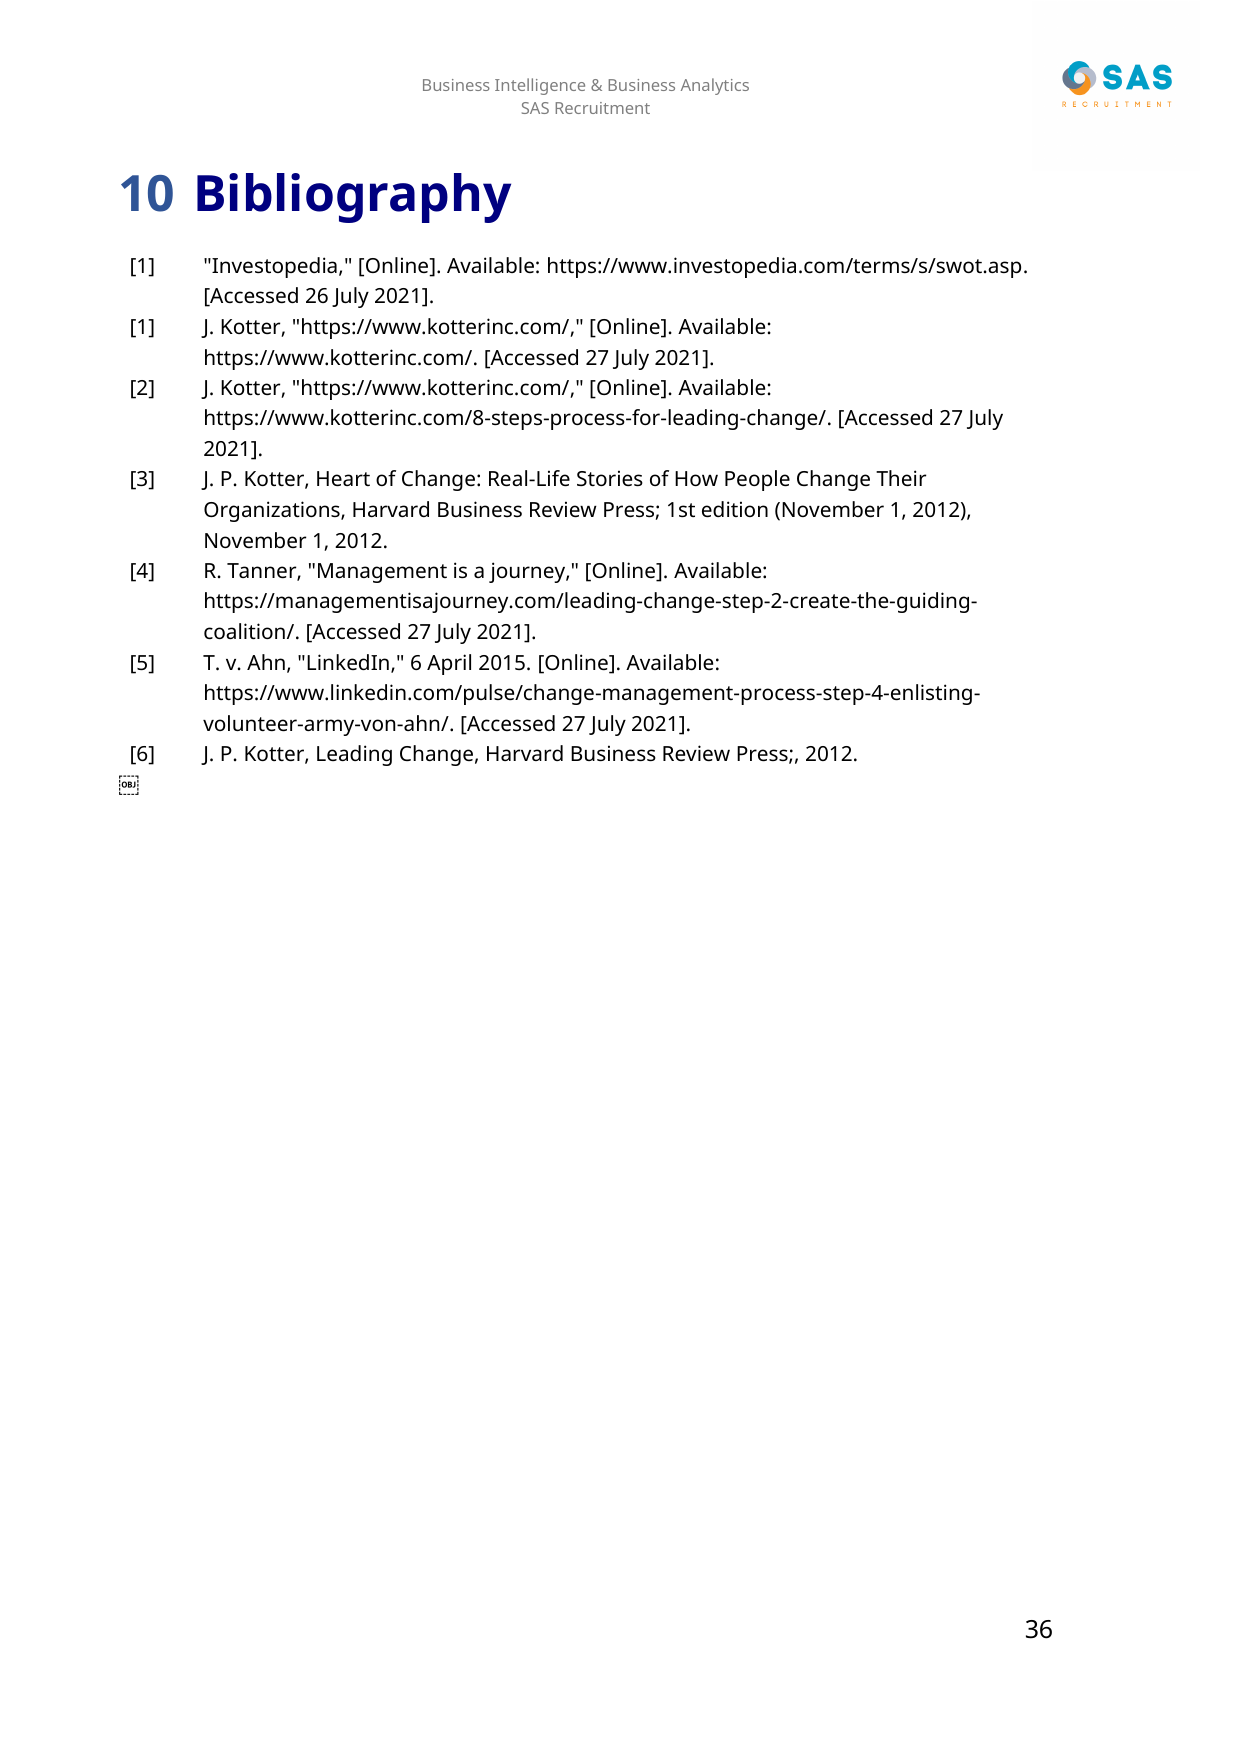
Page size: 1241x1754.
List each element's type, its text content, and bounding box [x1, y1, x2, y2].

table_cell J. Kotter, "https://www.kotterinc.com/," [Online]. Available: https://www.kotterinc.com/. [Accessed 27 July 2021]. [192, 312, 1053, 373]
table_cell J. Kotter, "https://www.kotterinc.com/," [Online]. Available: https://www.kotterinc.com/8-steps-process-for-leading-change/. [Accessed 27 July 2021]. [192, 373, 1053, 464]
text ￼ [118, 769, 1053, 798]
table_header "Investopedia," [Online]. Available: https://www.investopedia.com/terms/s/swot.asp. [Accessed 26 July 2021]. [192, 251, 1053, 312]
table_header [1] [118, 251, 192, 312]
table_cell J. P. Kotter, Heart of Change: Real-Life Stories of How People Change Their Organizations, Harvard Business Review Press; 1st edition (November 1, 2012), November 1, 2012. [192, 465, 1053, 556]
subtitle Bibliography [118, 158, 1053, 226]
table_cell [5] [118, 648, 192, 739]
table_cell [3] [118, 465, 192, 556]
table_cell J. P. Kotter, Leading Change, Harvard Business Review Press;, 2012. [192, 739, 1053, 769]
picture [1031, 1, 1200, 170]
table_cell [1] [118, 312, 192, 373]
table_cell T. v. Ahn, "LinkedIn," 6 April 2015. [Online]. Available: https://www.linkedin.com/pulse/change-management-process-step-4-enlisting-volunteer-army-von-ahn/. [Accessed 27 July 2021]. [192, 648, 1053, 739]
table_cell [2] [118, 373, 192, 464]
table_cell [4] [118, 556, 192, 648]
table_cell R. Tanner, "Management is a journey," [Online]. Available: https://managementisajourney.com/leading-change-step-2-create-the-guiding-coalition/. [Accessed 27 July 2021]. [192, 556, 1053, 648]
table_cell [6] [118, 739, 192, 769]
